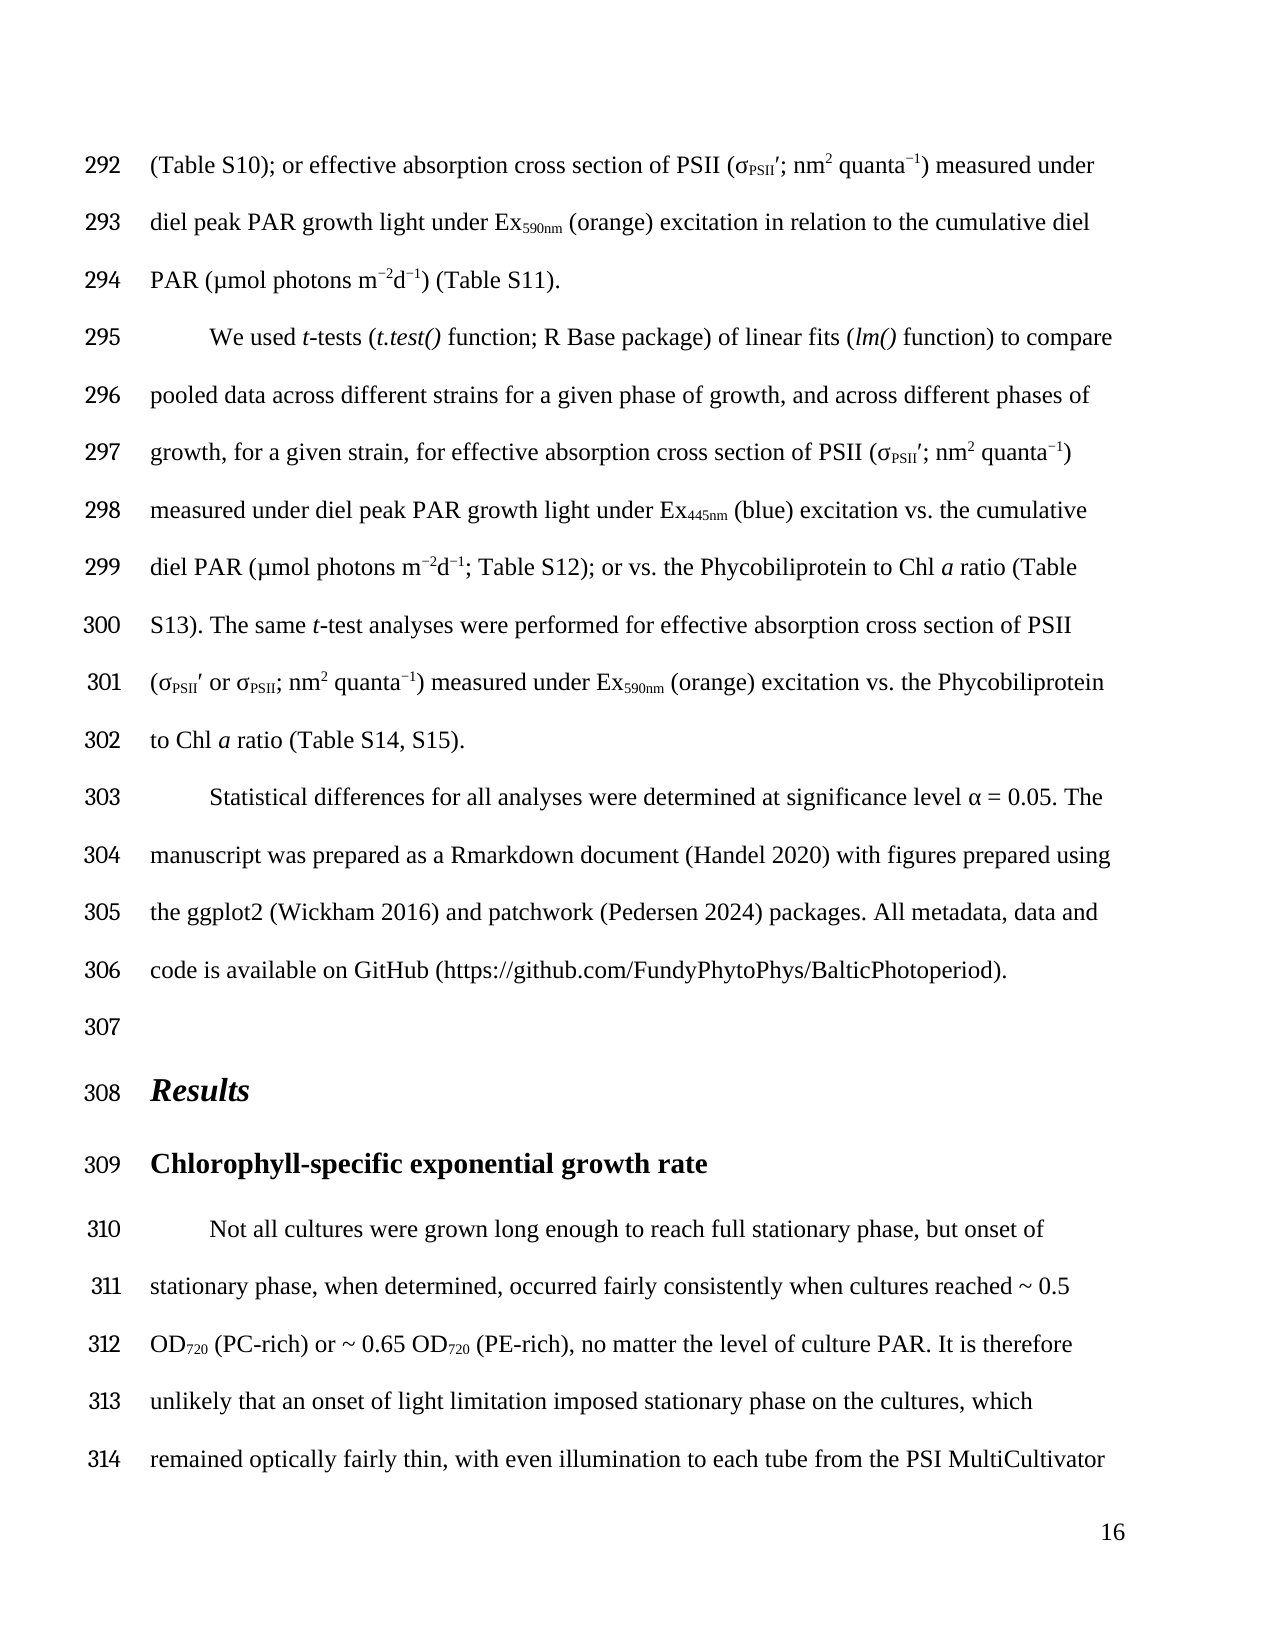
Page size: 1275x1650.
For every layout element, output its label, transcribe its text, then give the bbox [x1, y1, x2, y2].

subtitle Chlorophyll-specific exponential growth rate [150, 1147, 1125, 1180]
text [150, 150, 1125, 294]
subtitle Results [150, 1070, 1125, 1108]
text Statistical differences for all analyses were determined at significance level α = 0.05. The manuscript was prepared as a Rmarkdown document (Handel 2020) with figures prepared using the ggplot2 (Wickham 2016) and patchwork (Pedersen 2024) packages. All metadata, data and code is available on GitHub (https://github.com/FundyPhytoPhys/BalticPhotoperiod). [150, 782, 1125, 984]
text We used t-tests (t.test() function; R Base package) of linear fits (lm() function) to compare pooled data across different strains for a given phase of growth, and across different phases of growth, for a given strain, for effective absorption cross section of PSII (σPSIIʹ; nm2 quanta−1) measured under diel peak PAR growth light under Ex445nm (blue) excitation vs. the cumulative diel PAR (µmol photons m−2d−1; Table S12); or vs. the Phycobiliprotein to Chl a ratio (Table S13). The same t-test analyses were performed for effective absorption cross section of PSII (σPSII′ or σPSII; nm2 quanta−1) measured under Ex590nm (orange) excitation vs. the Phycobiliprotein to Chl a ratio (Table S14, S15). [150, 322, 1125, 754]
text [150, 1214, 1125, 1472]
